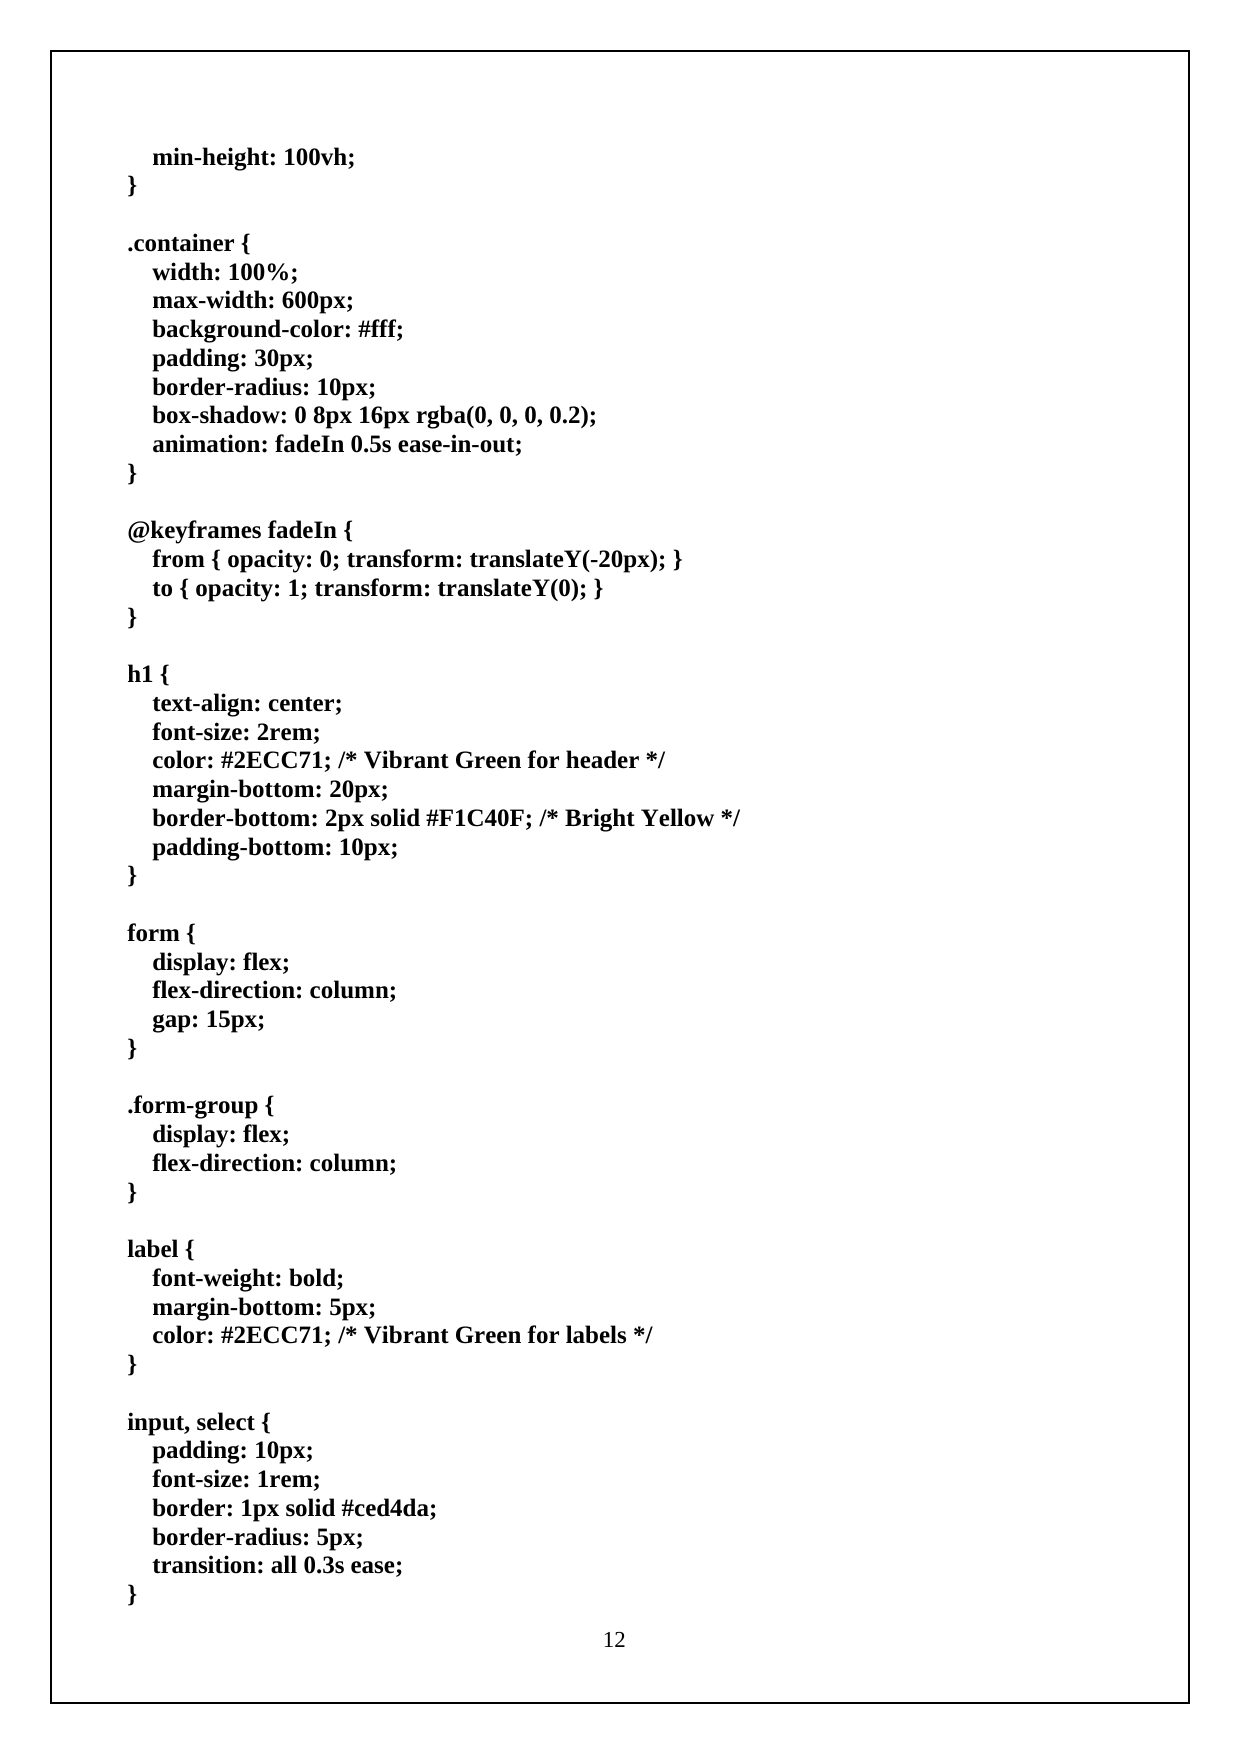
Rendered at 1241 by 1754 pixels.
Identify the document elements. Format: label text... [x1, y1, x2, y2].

text padding: 10px; [127, 1435, 1138, 1464]
text } [127, 1349, 1138, 1378]
text padding: 30px; [127, 343, 1138, 372]
text h1 { [127, 659, 1138, 688]
text border-radius: 10px; [127, 372, 1138, 400]
text input, select { [127, 1407, 1138, 1435]
text min-height: 100vh; [127, 142, 1138, 170]
text form { [127, 918, 1138, 947]
text display: flex; [127, 947, 1138, 975]
text border-bottom: 2px solid #F1C40F; /* Bright Yellow */ [127, 803, 1138, 832]
text } [127, 1033, 1138, 1062]
text transition: all 0.3s ease; [127, 1550, 1138, 1579]
text color: #2ECC71; /* Vibrant Green for header */ [127, 745, 1138, 774]
text animation: fadeIn 0.5s ease-in-out; [127, 429, 1138, 458]
text max-width: 600px; [127, 285, 1138, 314]
text border-radius: 5px; [127, 1522, 1138, 1550]
text .form-group { [127, 1090, 1138, 1119]
text } [127, 602, 1138, 630]
text padding-bottom: 10px; [127, 832, 1138, 860]
text from { opacity: 0; transform: translateY(-20px); } [127, 544, 1138, 573]
text font-size: 2rem; [127, 717, 1138, 745]
text label { [127, 1234, 1138, 1263]
text } [127, 1177, 1138, 1205]
text color: #2ECC71; /* Vibrant Green for labels */ [127, 1320, 1138, 1349]
text font-weight: bold; [127, 1263, 1138, 1292]
text } [127, 1579, 1138, 1608]
text .container { [127, 228, 1138, 257]
text } [127, 860, 1138, 889]
text margin-bottom: 20px; [127, 774, 1138, 803]
text background-color: #fff; [127, 314, 1138, 343]
text border: 1px solid #ced4da; [127, 1493, 1138, 1522]
text margin-bottom: 5px; [127, 1292, 1138, 1320]
text flex-direction: column; [127, 975, 1138, 1004]
text } [127, 170, 1138, 199]
text } [127, 458, 1138, 487]
text display: flex; [127, 1119, 1138, 1148]
text @keyframes fadeIn { [127, 515, 1138, 544]
text text-align: center; [127, 688, 1138, 717]
text gap: 15px; [127, 1004, 1138, 1033]
text to { opacity: 1; transform: translateY(0); } [127, 573, 1138, 602]
text flex-direction: column; [127, 1148, 1138, 1177]
text font-size: 1rem; [127, 1464, 1138, 1493]
text width: 100%; [127, 257, 1138, 285]
text box-shadow: 0 8px 16px rgba(0, 0, 0, 0.2); [127, 400, 1138, 429]
